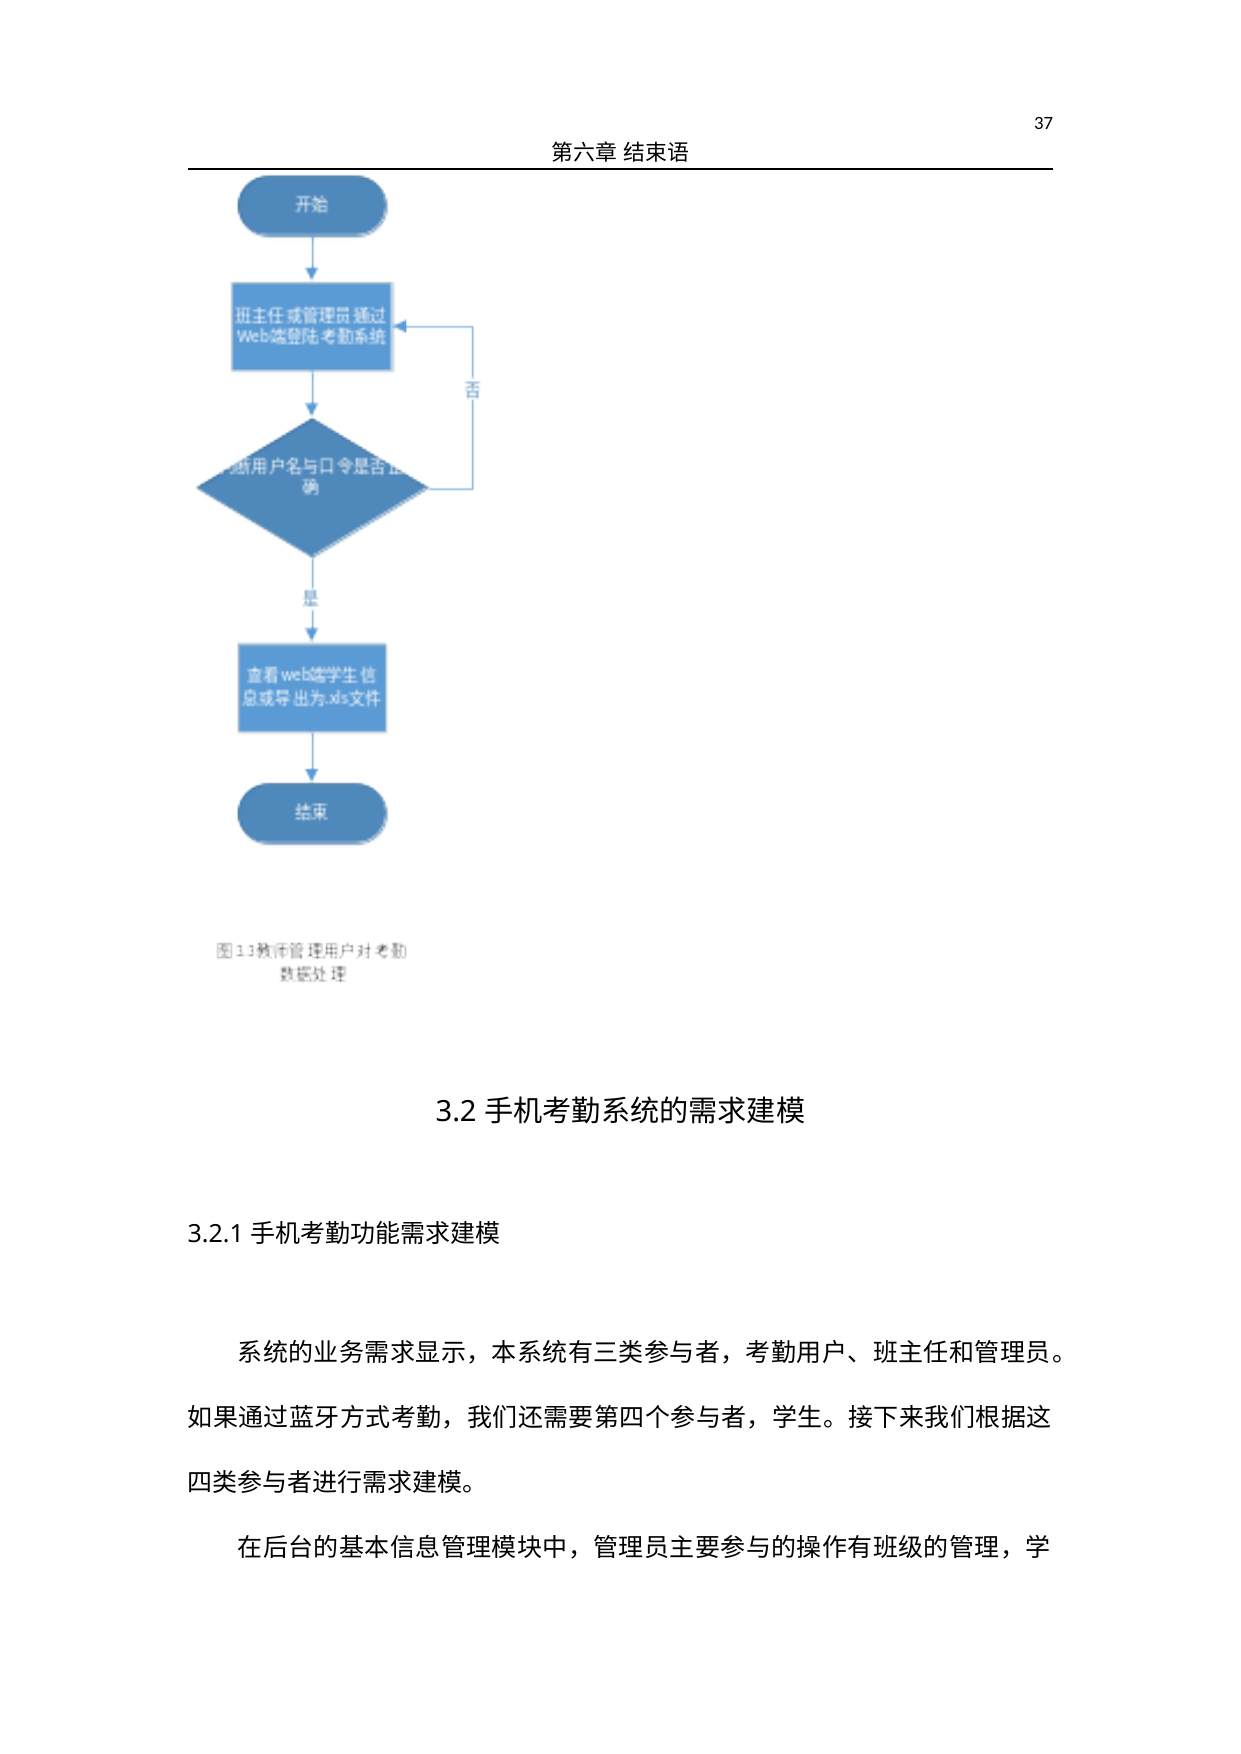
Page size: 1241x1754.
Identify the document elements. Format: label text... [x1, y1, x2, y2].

subtitle 3.2.1 手机考勤功能需求建模 [187, 1199, 1053, 1264]
text 系统的业务需求显示，本系统有三类参与者，考勤用户、班主任和管理员。如果通过蓝牙方式考勤，我们还需要第四个参与者，学生。接下来我们根据这四类参与者进行需求建模。 [187, 1318, 1053, 1513]
subtitle 3.2 手机考勤系统的需求建模 [187, 1076, 1053, 1141]
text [187, 1513, 1053, 1578]
